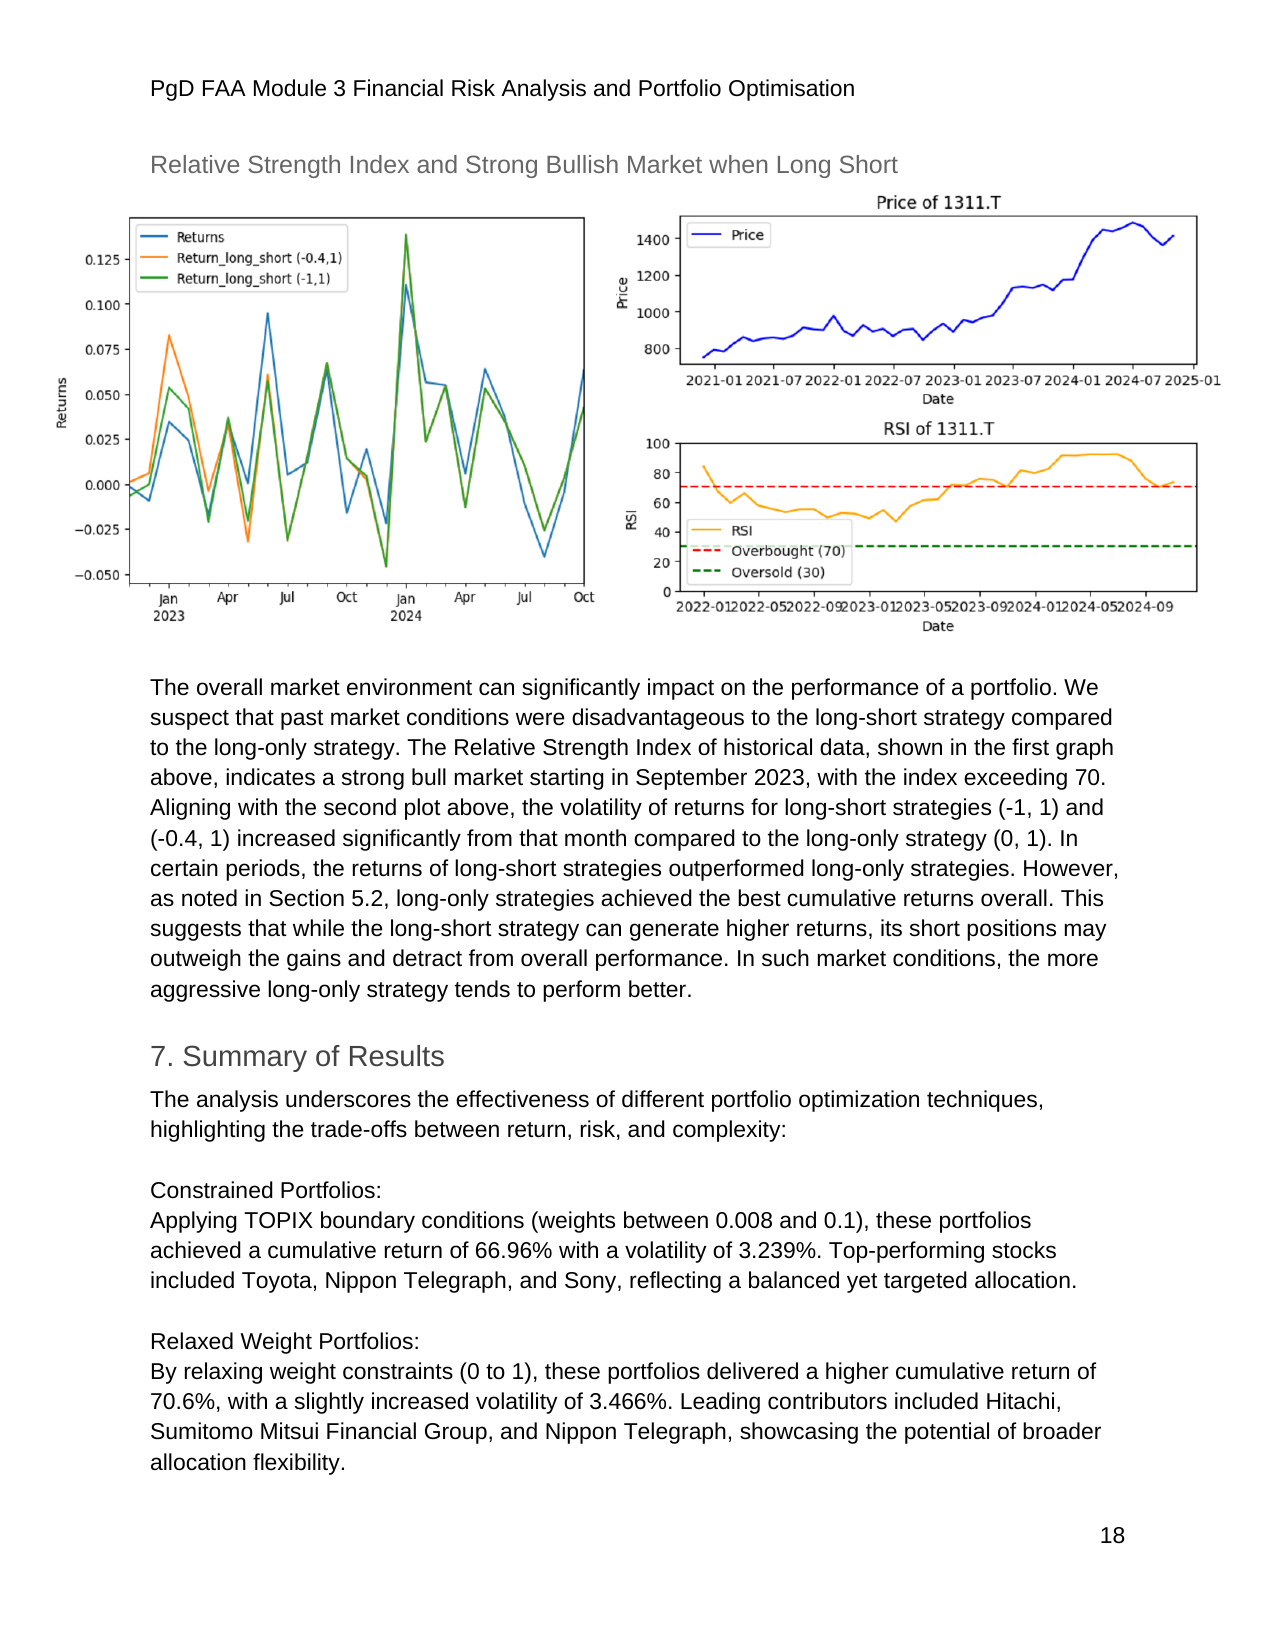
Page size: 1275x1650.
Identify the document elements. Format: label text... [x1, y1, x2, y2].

text The analysis underscores the effectiveness of different portfolio optimization techniques, highlighting the trade-offs between return, risk, and complexity: [150, 1086, 1125, 1142]
subtitle Relative Strength Index and Strong Bullish Market when Long Short [150, 150, 1125, 179]
text By relaxing weight constraints (0 to 1), these portfolios delivered a higher cumulative return of 70.6%, with a slightly increased volatility of 3.466%. Leading contributors included Hitachi, Sumitomo Mitsui Financial Group, and Nippon Telegraph, showcasing the potential of broader allocation flexibility. [150, 1358, 1125, 1475]
subtitle 7. Summary of Results [150, 1039, 1125, 1073]
text Applying TOPIX boundary conditions (weights between 0.008 and 0.1), these portfolios achieved a cumulative return of 66.96% with a volatility of 3.239%. Top-performing stocks included Toyota, Nippon Telegraph, and Sony, reflecting a balanced yet targeted allocation. [150, 1207, 1125, 1293]
picture [613, 182, 1229, 640]
text Constrained Portfolios: [150, 1177, 1125, 1203]
picture [51, 212, 595, 623]
text Relaxed Weight Portfolios: [150, 1328, 1125, 1354]
text The overall market environment can significantly impact on the performance of a portfolio. We suspect that past market conditions were disadvantageous to the long-short strategy compared to the long-only strategy. The Relative Strength Index of historical data, shown in the first graph above, indicates a strong bull market starting in September 2023, with the index exceeding 70. Aligning with the second plot above, the volatility of returns for long-short strategies (-1, 1) and (-0.4, 1) increased significantly from that month compared to the long-only strategy (0, 1). In certain periods, the returns of long-short strategies outperformed long-only strategies. However, as noted in Section 5.2, long-only strategies achieved the best cumulative returns overall. This suggests that while the long-short strategy can generate higher returns, its short positions may outweigh the gains and detract from overall performance. In such market conditions, the more aggressive long-only strategy tends to perform better. [150, 673, 1125, 1002]
